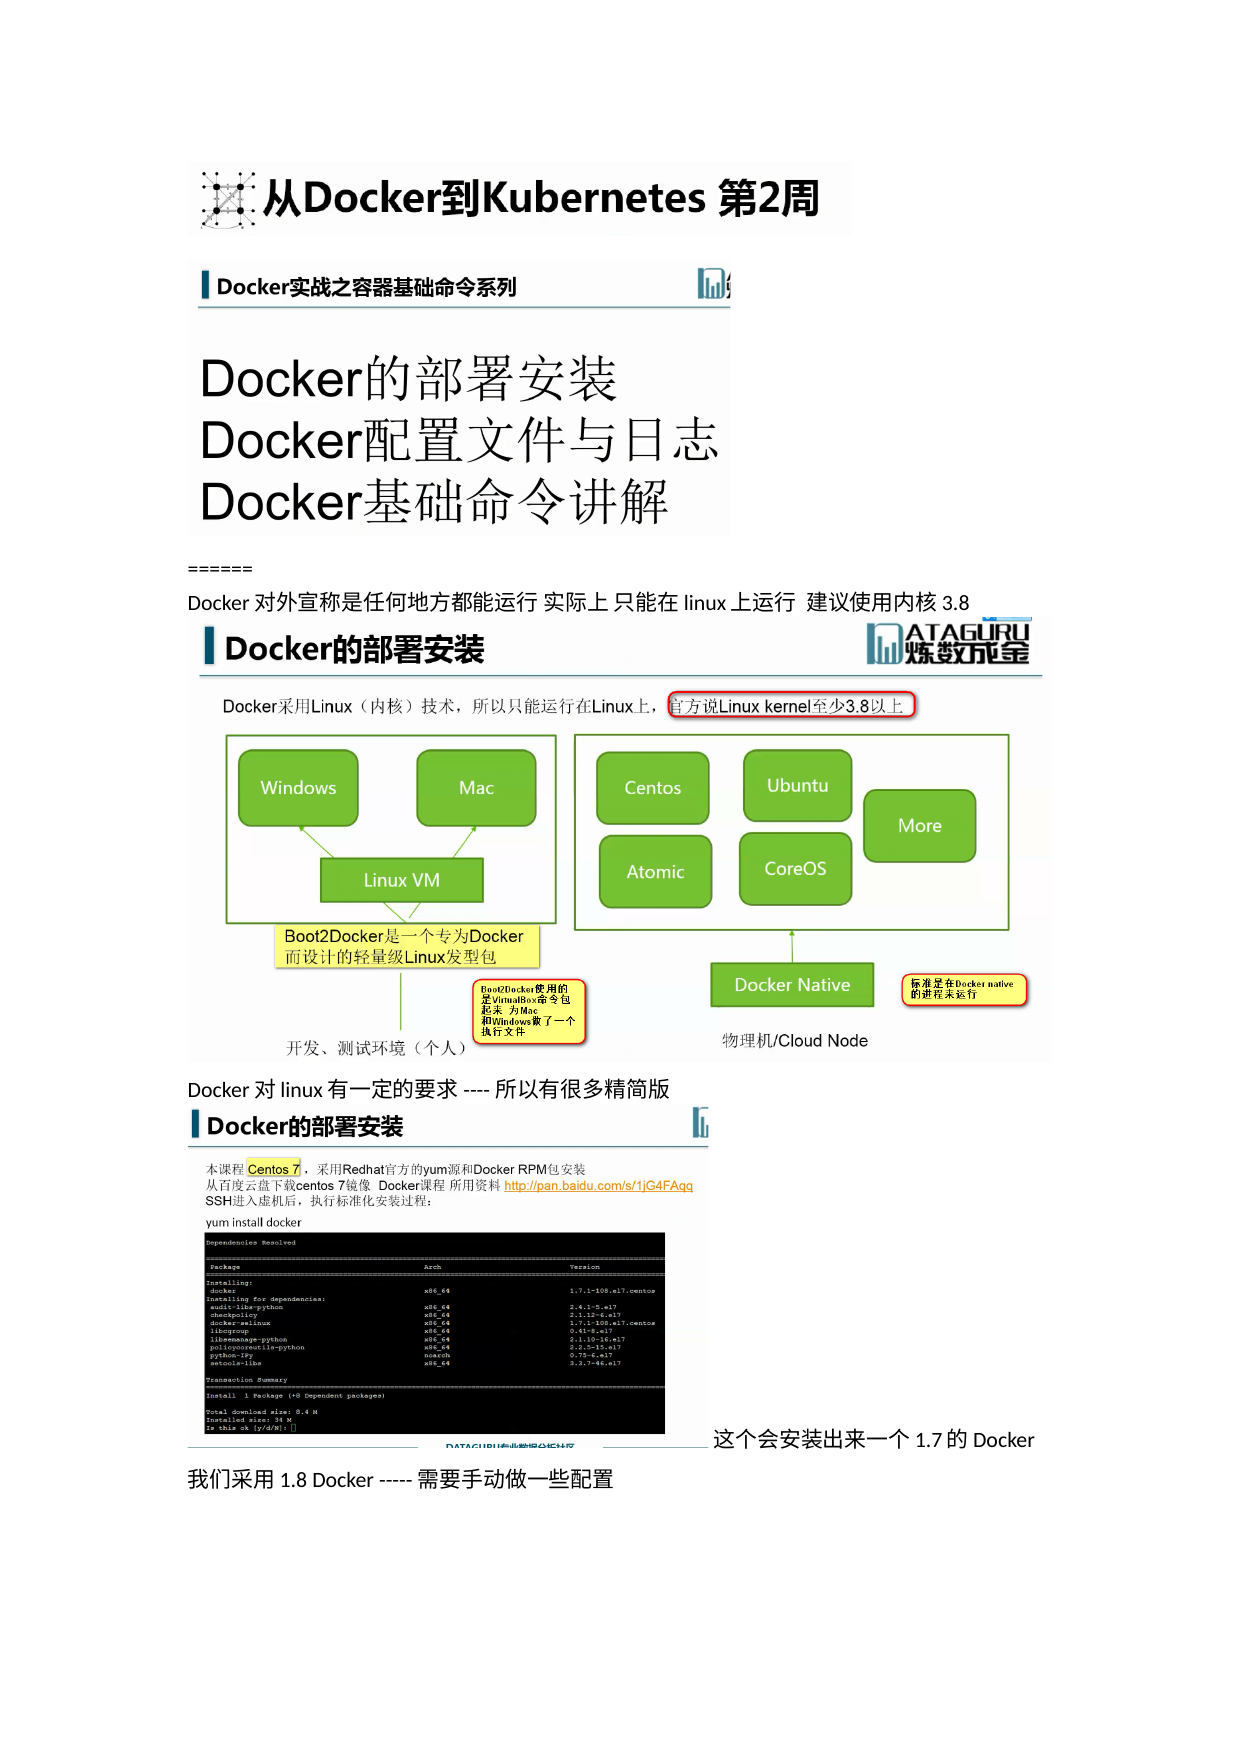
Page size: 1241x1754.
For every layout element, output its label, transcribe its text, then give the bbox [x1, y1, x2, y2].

text ====== [187, 552, 1053, 584]
text Docker对linux有一定的要求 ---- 所以有很多精简版 [187, 1072, 1053, 1104]
text 我们采用1.8 Docker ----- 需要手动做一些配置 [187, 1462, 1053, 1494]
text Docker对外宣称是任何地方都能运行 实际上 只能在linux上运行 建议使用内核3.8 [187, 584, 1053, 617]
picture [187, 1104, 709, 1448]
picture [187, 259, 731, 537]
picture [187, 617, 1053, 1062]
picture [187, 162, 852, 236]
